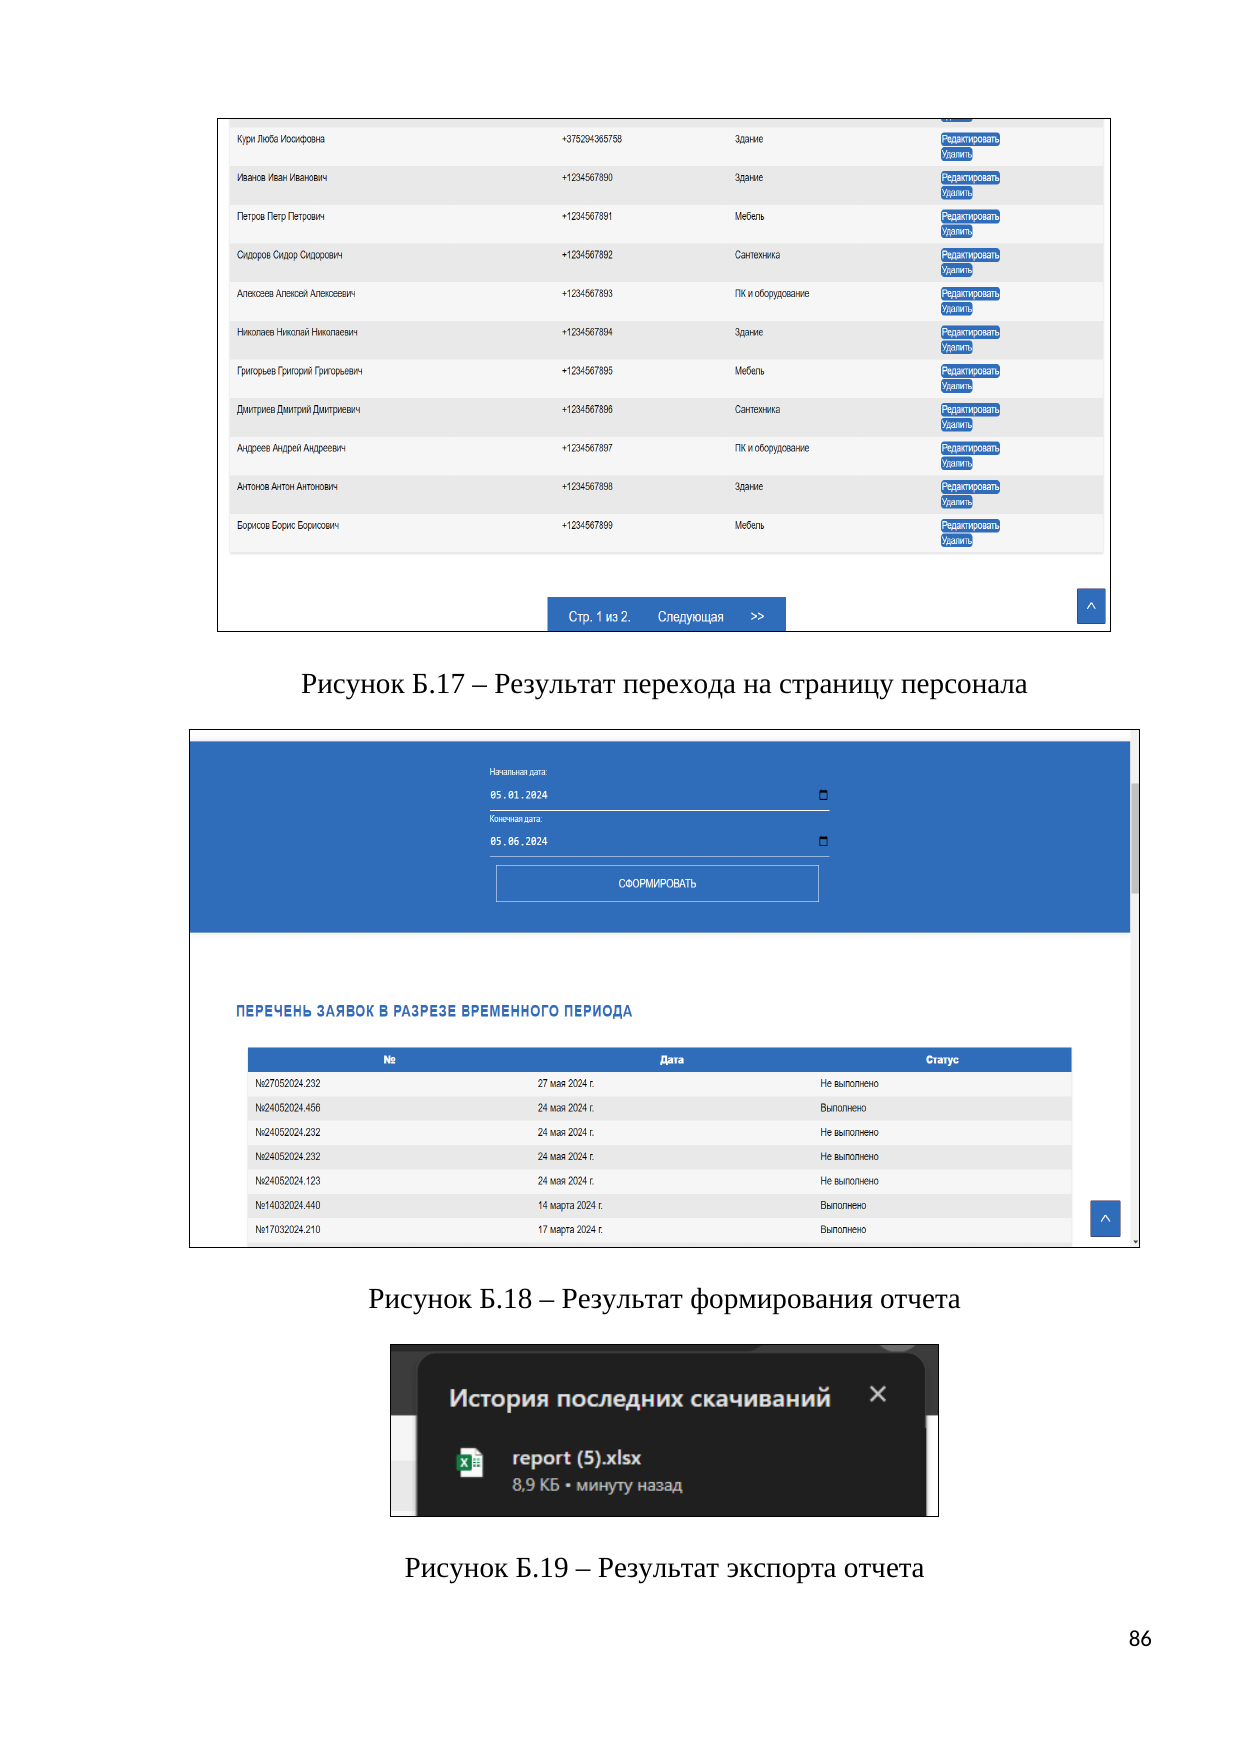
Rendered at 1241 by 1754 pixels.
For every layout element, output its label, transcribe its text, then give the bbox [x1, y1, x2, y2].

text Рисунок Б.18 – Результат формирования отчета [177, 1281, 1152, 1315]
picture [218, 119, 1110, 631]
picture [190, 730, 1139, 1247]
text Рисунок Б.19 – Результат экспорта отчета [177, 1550, 1152, 1584]
text Рисунок Б.17 – Результат перехода на страницу персонала [177, 666, 1152, 699]
picture [391, 1345, 938, 1516]
